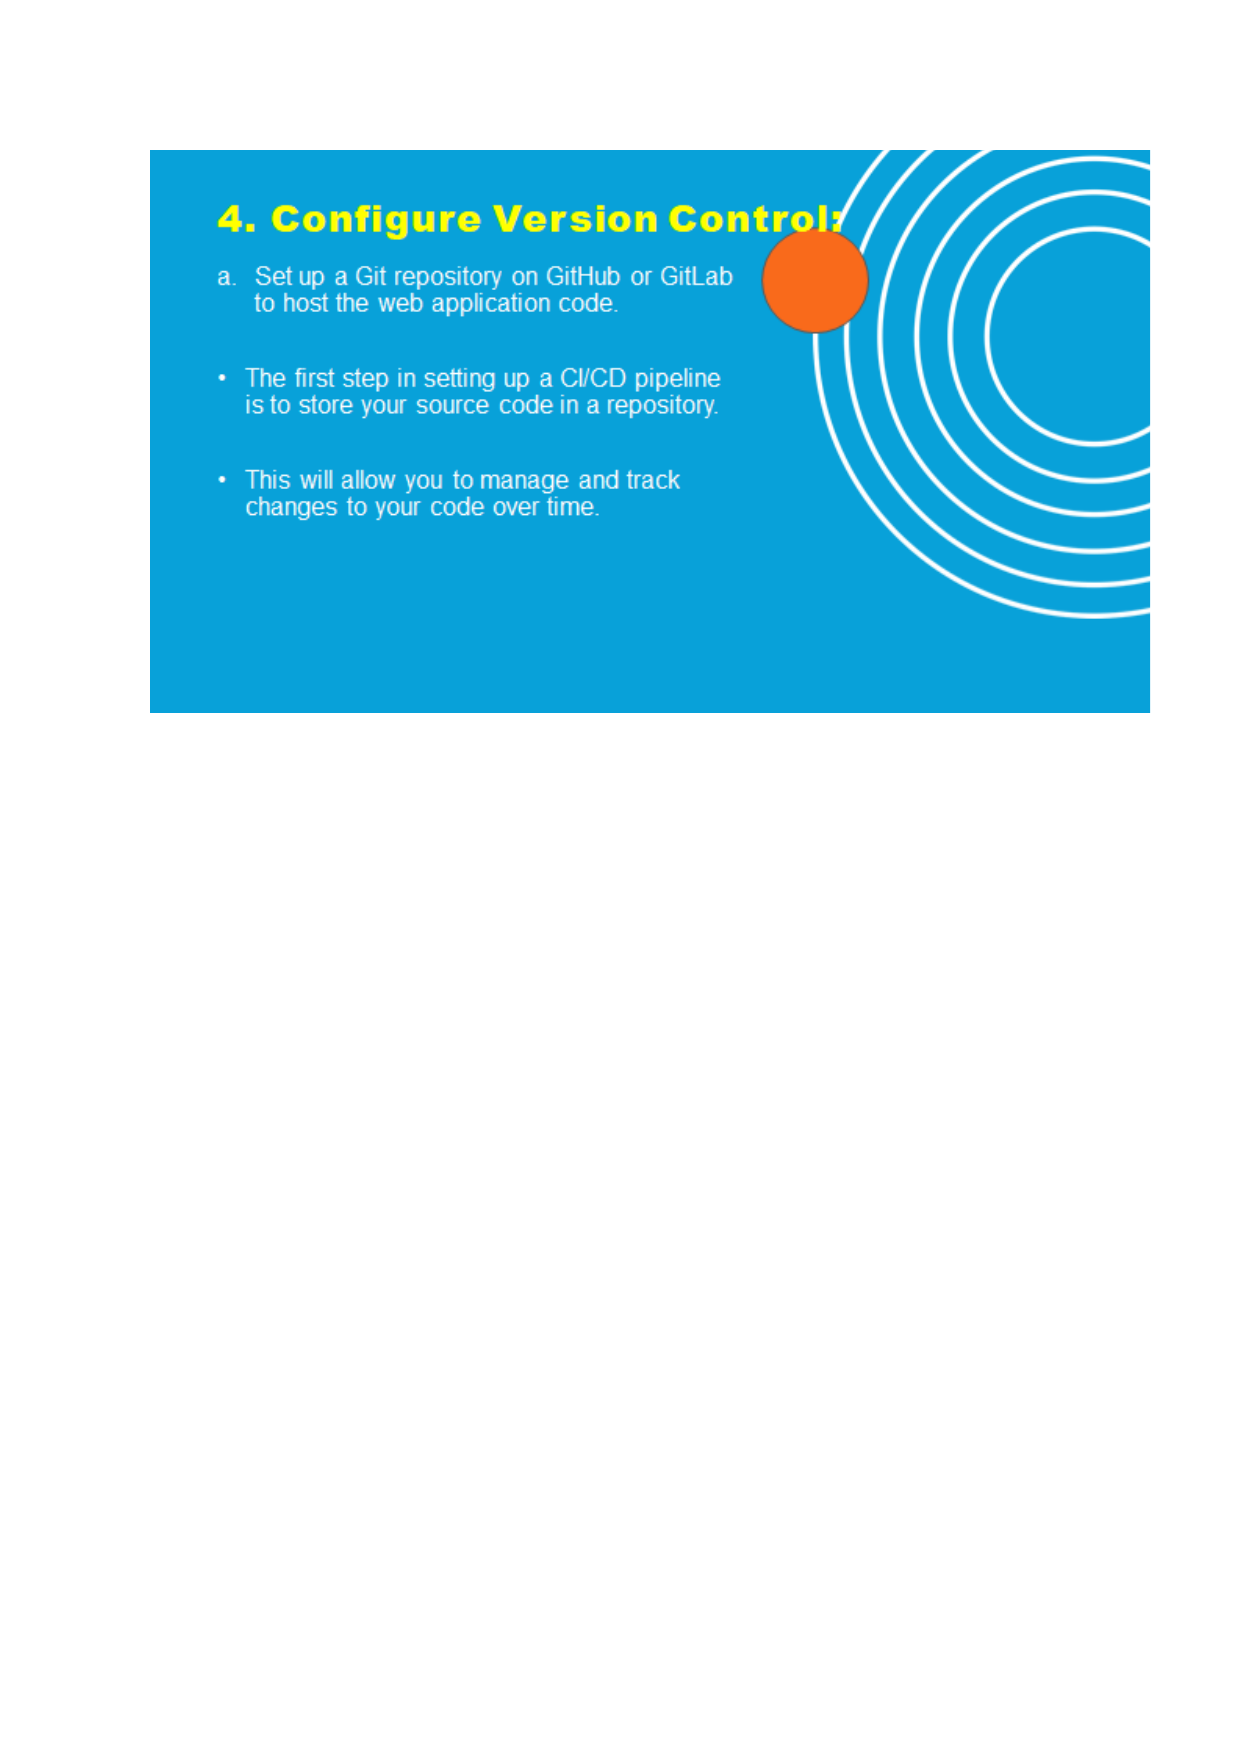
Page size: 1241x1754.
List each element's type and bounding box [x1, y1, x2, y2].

picture [403, 271, 429, 289]
picture [571, 212, 592, 231]
picture [727, 212, 748, 231]
picture [580, 475, 591, 488]
picture [560, 298, 570, 311]
picture [274, 271, 285, 285]
picture [417, 400, 454, 413]
picture [513, 271, 537, 285]
picture [643, 475, 654, 488]
picture [385, 212, 407, 239]
picture [425, 369, 467, 387]
picture [707, 271, 718, 285]
picture [669, 205, 697, 231]
picture [330, 212, 351, 231]
picture [300, 475, 321, 488]
picture [471, 271, 479, 285]
picture [657, 470, 680, 488]
picture [561, 501, 594, 515]
picture [280, 475, 290, 488]
picture [317, 369, 335, 387]
picture [432, 501, 442, 515]
picture [568, 400, 578, 413]
picture [752, 205, 769, 231]
picture [255, 293, 261, 311]
picture [616, 400, 673, 418]
picture [721, 267, 733, 285]
picture [608, 400, 615, 413]
picture [551, 212, 567, 231]
picture [683, 400, 714, 418]
picture [439, 212, 456, 231]
picture [463, 267, 469, 285]
picture [571, 267, 593, 285]
picture [406, 475, 415, 493]
picture [661, 266, 683, 285]
picture [676, 396, 682, 413]
picture [219, 476, 226, 482]
picture [355, 501, 367, 515]
picture [271, 396, 276, 413]
picture [433, 298, 444, 311]
picture [446, 271, 461, 285]
picture [557, 475, 569, 488]
picture [285, 293, 328, 311]
picture [263, 298, 275, 311]
picture [405, 373, 415, 387]
picture [271, 205, 299, 231]
picture [479, 271, 501, 289]
picture [341, 400, 353, 413]
picture [493, 205, 522, 231]
picture [627, 470, 642, 488]
picture [494, 501, 538, 515]
picture [454, 471, 460, 488]
picture [354, 205, 381, 231]
picture [541, 373, 552, 387]
picture [219, 271, 230, 285]
picture [447, 293, 483, 316]
picture [286, 267, 292, 285]
picture [477, 400, 489, 413]
picture [636, 373, 648, 391]
picture [260, 497, 310, 520]
picture [505, 373, 515, 387]
picture [512, 294, 522, 311]
picture [696, 373, 720, 387]
picture [762, 150, 1150, 618]
picture [413, 212, 434, 231]
picture [877, 150, 1150, 554]
picture [657, 368, 687, 391]
picture [457, 212, 481, 231]
picture [278, 400, 290, 413]
picture [594, 470, 619, 488]
picture [471, 373, 495, 391]
picture [547, 266, 569, 285]
picture [356, 266, 378, 285]
picture [635, 212, 656, 231]
picture [529, 475, 539, 488]
picture [396, 271, 402, 285]
picture [432, 475, 442, 488]
picture [513, 395, 553, 413]
picture [321, 273, 325, 283]
picture [374, 400, 406, 413]
picture [217, 205, 242, 231]
picture [596, 205, 631, 231]
picture [356, 470, 396, 488]
picture [432, 271, 443, 285]
picture [516, 475, 526, 488]
picture [246, 368, 271, 387]
picture [300, 395, 317, 413]
picture [549, 498, 558, 515]
picture [246, 470, 271, 488]
picture [256, 266, 271, 285]
picture [486, 298, 496, 311]
picture [313, 501, 337, 515]
picture [542, 475, 554, 493]
picture [296, 368, 306, 387]
picture [246, 224, 254, 231]
picture [984, 226, 1150, 447]
picture [499, 298, 510, 311]
picture [518, 373, 529, 391]
picture [444, 497, 484, 515]
picture [247, 501, 256, 515]
picture [349, 497, 354, 515]
picture [274, 373, 285, 387]
picture [362, 400, 371, 418]
picture [457, 400, 474, 413]
picture [913, 155, 1150, 518]
picture [482, 475, 513, 488]
picture [363, 373, 389, 391]
picture [336, 271, 348, 285]
picture [321, 400, 340, 413]
picture [380, 267, 386, 285]
picture [596, 267, 620, 285]
picture [773, 212, 789, 231]
picture [379, 293, 423, 311]
picture [632, 271, 652, 285]
picture [461, 475, 473, 488]
picture [342, 475, 353, 488]
picture [344, 369, 361, 387]
picture [253, 400, 264, 413]
picture [561, 368, 626, 387]
picture [948, 189, 1150, 484]
picture [377, 502, 386, 520]
picture [310, 373, 316, 386]
picture [325, 470, 332, 488]
picture [685, 267, 704, 285]
picture [500, 400, 510, 413]
picture [300, 271, 321, 289]
picture [336, 293, 368, 311]
picture [302, 212, 326, 231]
picture [572, 293, 612, 311]
picture [699, 212, 723, 231]
picture [523, 212, 547, 231]
picture [388, 501, 419, 515]
picture [417, 475, 429, 488]
picture [525, 298, 550, 311]
picture [588, 400, 599, 413]
